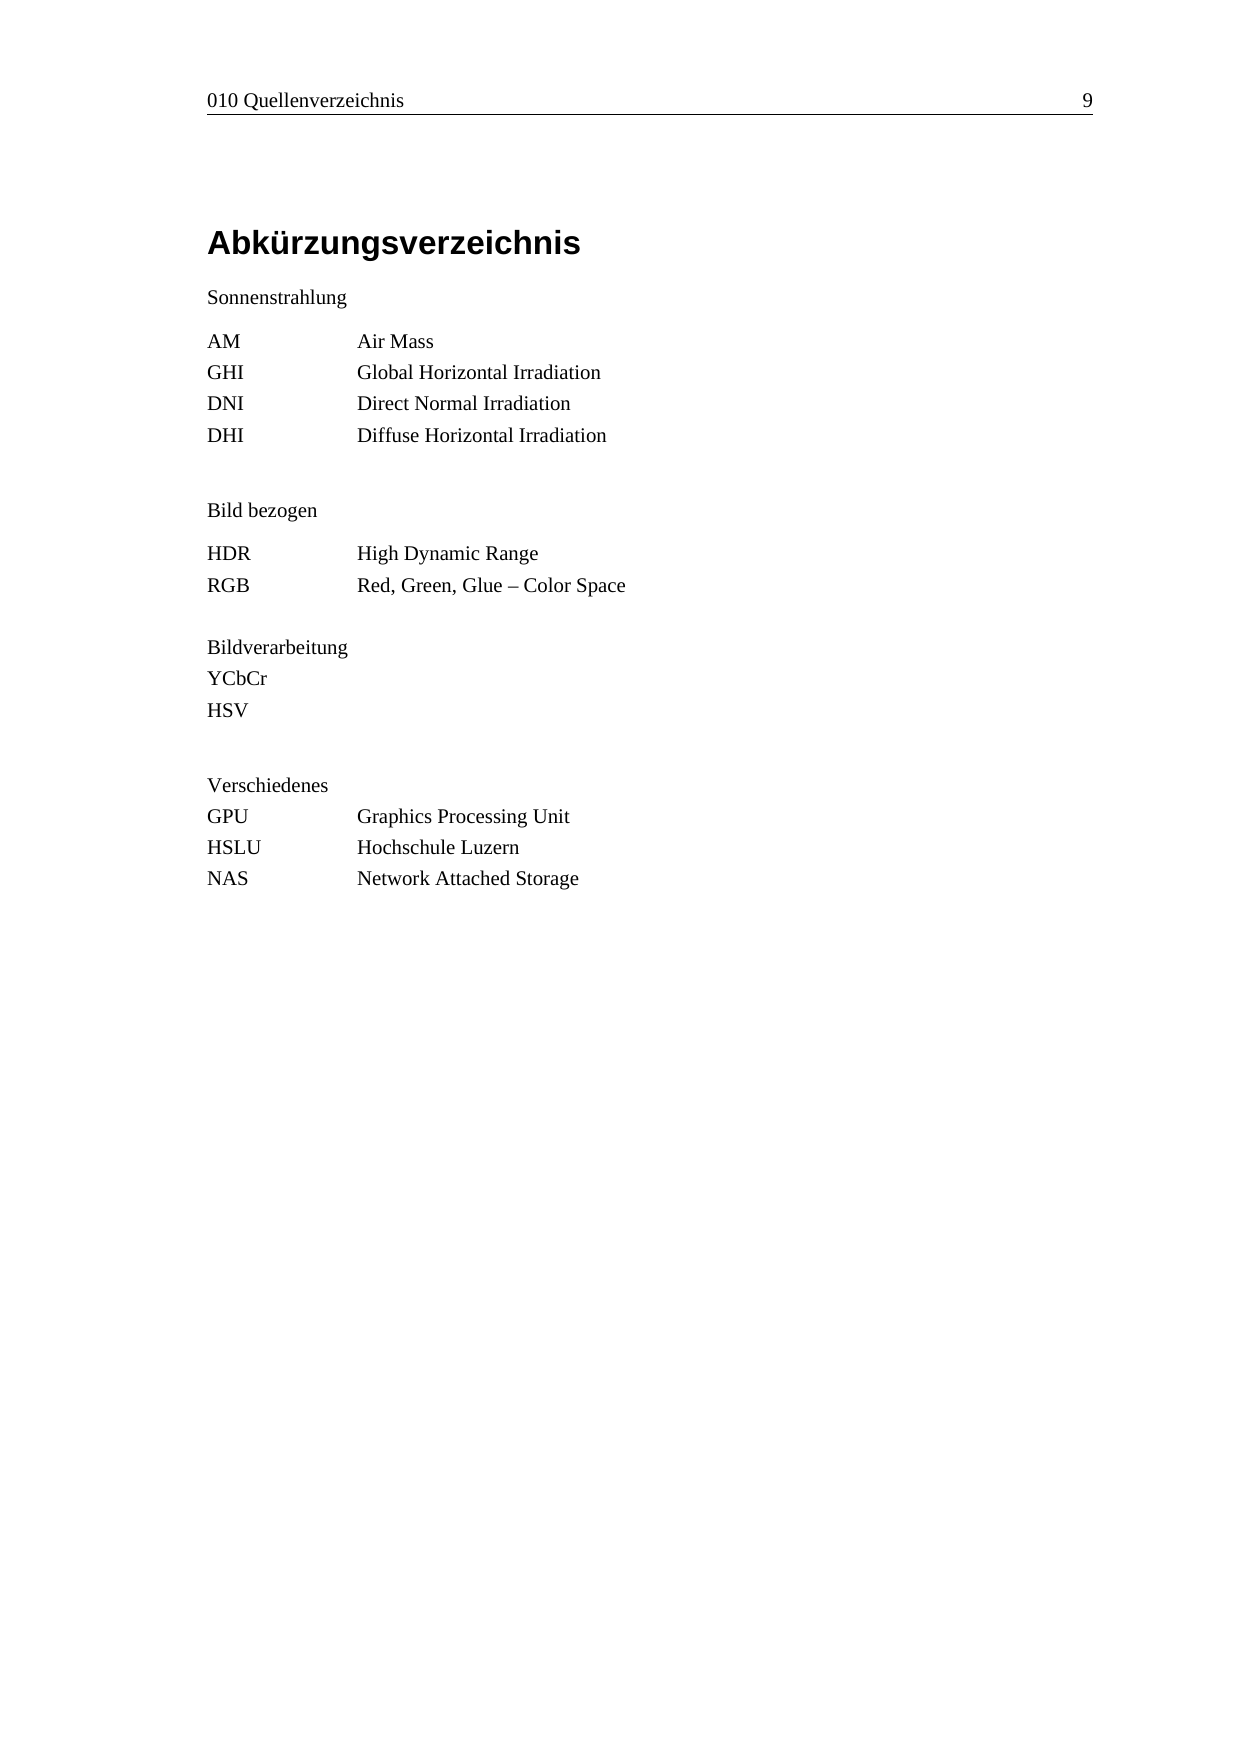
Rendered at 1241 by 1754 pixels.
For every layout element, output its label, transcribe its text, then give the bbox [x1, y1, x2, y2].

text Bild bezogen [207, 498, 1093, 522]
text RGB Red, Green, Glue – Color Space [207, 573, 1093, 597]
text Sonnenstrahlung [207, 285, 1093, 309]
text AM Air Mass GHI Global Horizontal Irradiation DNI Direct Normal Irradiation DHI Diffuse Horizontal Irradiation [207, 329, 1093, 478]
text GPU Graphics Processing Unit HSLU Hochschule Luzern [207, 804, 1093, 859]
text HDR High Dynamic Range [207, 541, 1093, 565]
text Verschiedenes [207, 773, 1093, 797]
text Bildverarbeitung [207, 635, 1093, 659]
subtitle Abkürzungsverzeichnis [207, 223, 1093, 261]
text NAS Network Attached Storage [207, 866, 1093, 890]
text YCbCr [207, 666, 1093, 690]
text HSV [207, 698, 1093, 722]
